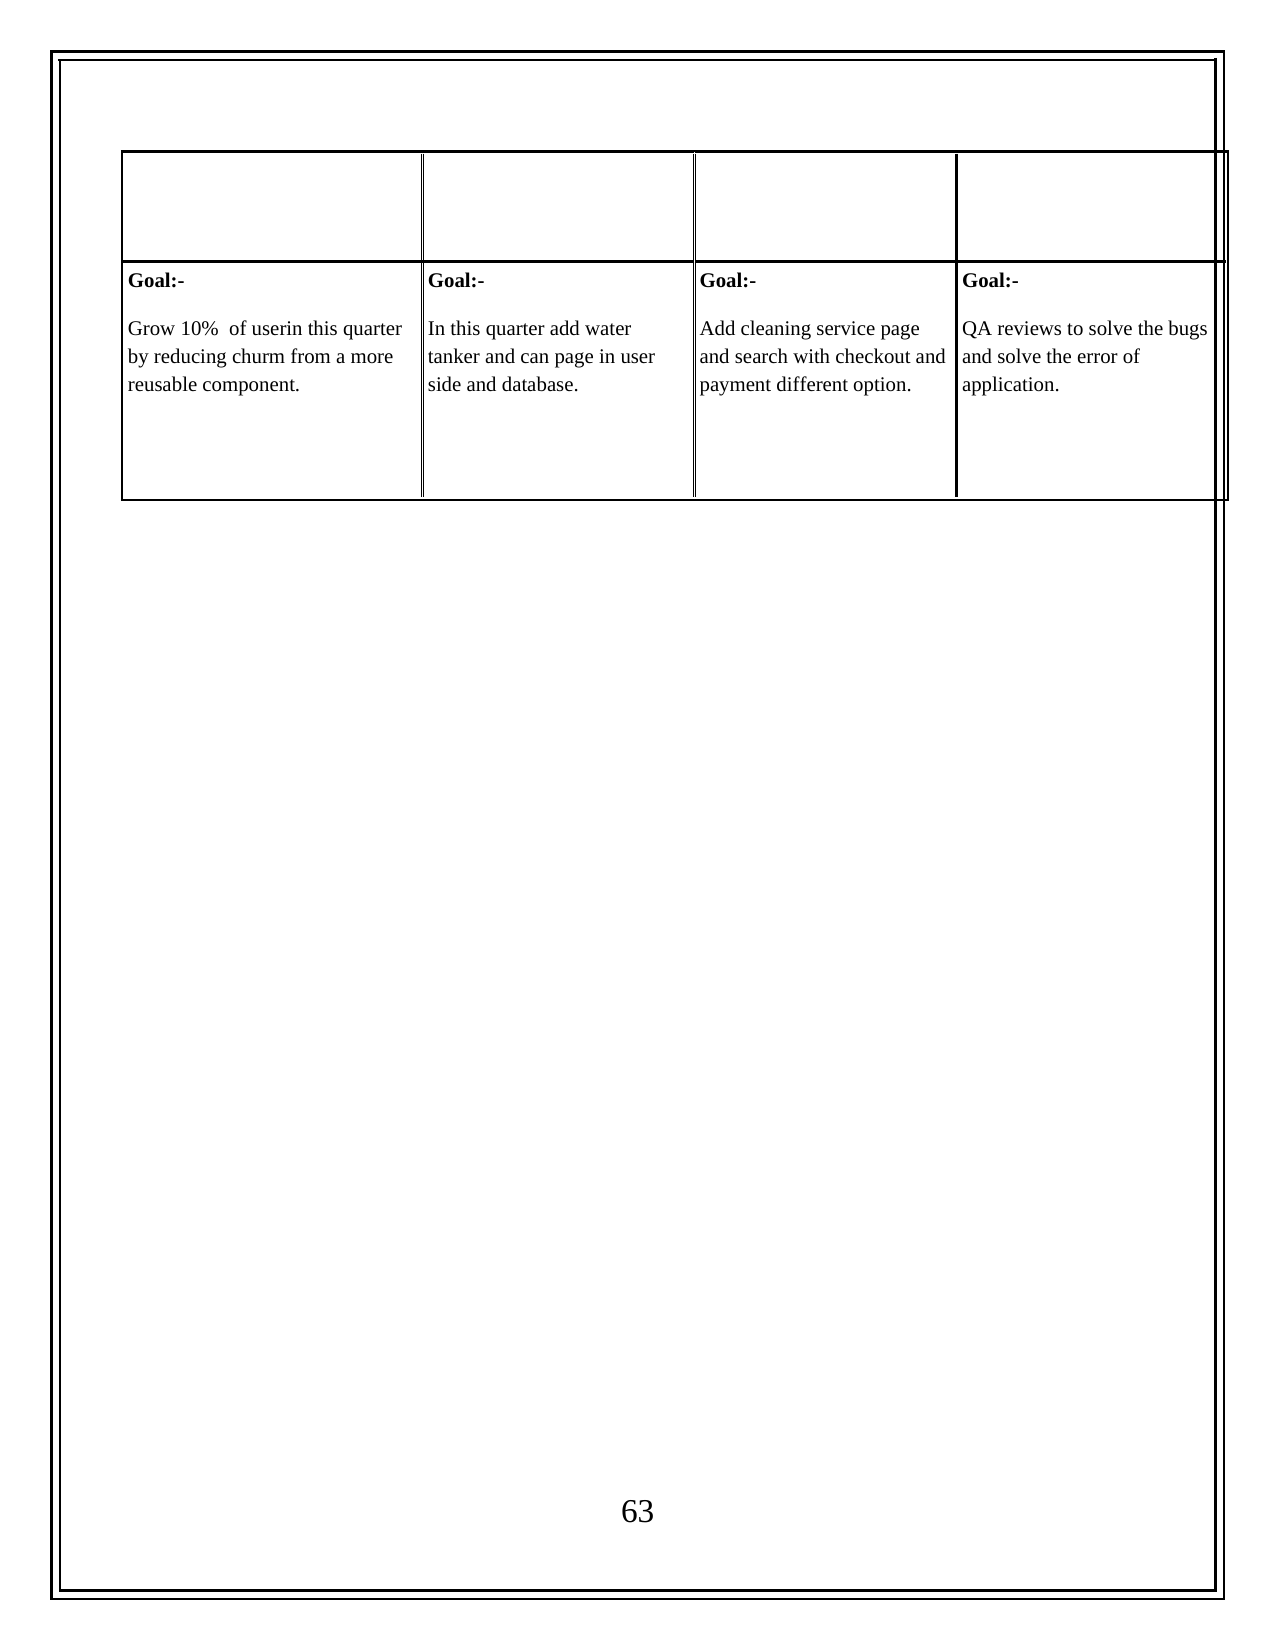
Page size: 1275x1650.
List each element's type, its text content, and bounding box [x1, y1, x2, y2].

table_cell [1217, 428, 1223, 499]
table_cell Goal:- Grow 10% of userin this quarter by reducing churm from a more reusable component. [123, 263, 421, 428]
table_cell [424, 153, 693, 260]
table_cell [123, 428, 422, 499]
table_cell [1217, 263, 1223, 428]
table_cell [958, 153, 1214, 260]
table_cell [694, 428, 956, 499]
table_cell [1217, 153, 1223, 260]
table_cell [696, 153, 956, 260]
table_cell Goal:- Add cleaning service page and search with checkout and payment different option. [696, 263, 955, 428]
table_cell Goal:- In this quarter add water tanker and can page in user side and database. [424, 263, 693, 428]
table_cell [123, 153, 421, 260]
table_cell [422, 428, 694, 499]
table_cell Goal:- QA reviews to solve the bugs and solve the error of application. [958, 263, 1214, 428]
table_cell [956, 428, 1214, 499]
